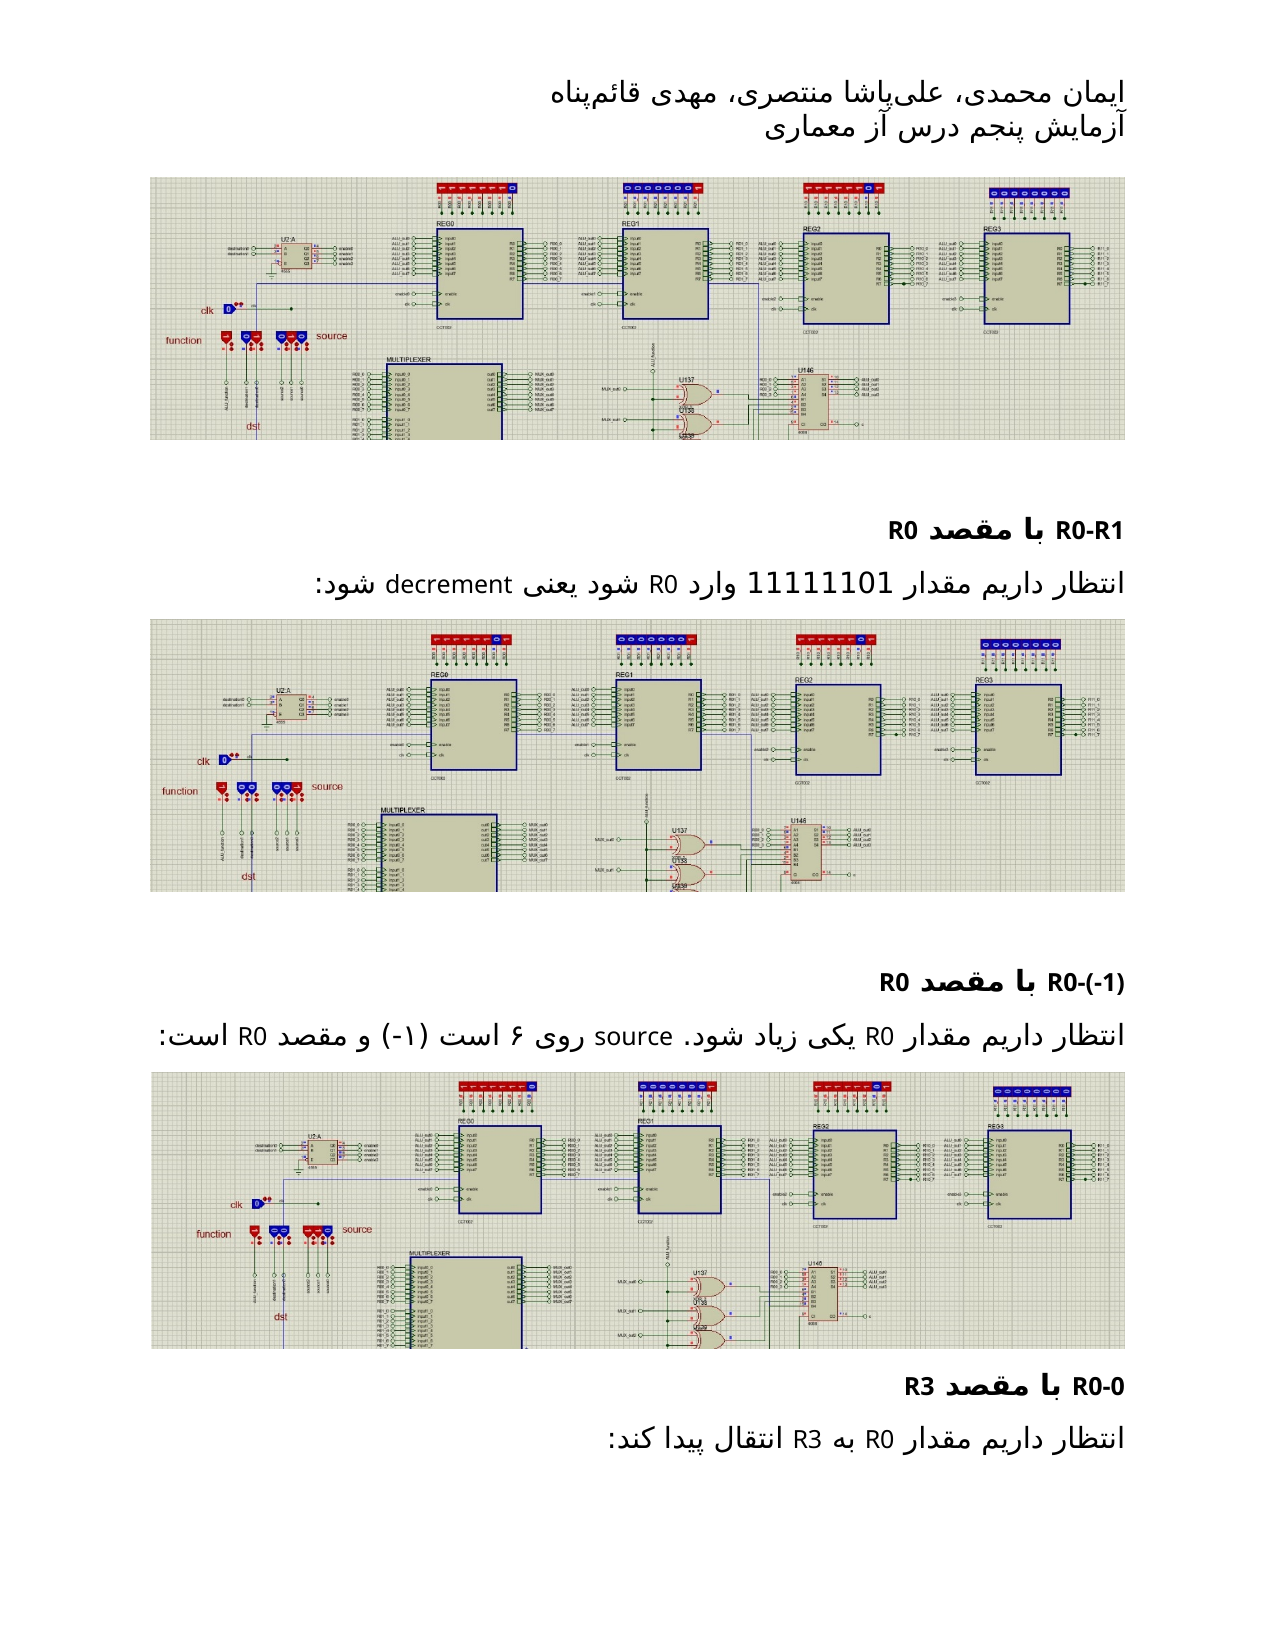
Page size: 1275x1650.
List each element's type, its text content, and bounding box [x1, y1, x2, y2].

text انتظار داریم مقدار 11111101 وارد R0 شود یعنی decrement شود: [150, 566, 1125, 600]
text R0-0 با مقصد R3 [150, 1368, 1125, 1402]
picture [150, 177, 1125, 440]
text انتظار داریم مقدار R0 یکی زیاد شود. source روی ۶ است (۱-) و مقصد R0 است: [150, 1018, 1125, 1053]
text R0-R1 با مقصد R0 [150, 512, 1125, 547]
picture [150, 619, 1125, 892]
text R0-(-1) با مقصد R0 [150, 964, 1125, 999]
text انتظار داریم مقدار R0 به R3 انتقال پیدا کند: [150, 1422, 1125, 1456]
picture [151, 1072, 1125, 1349]
